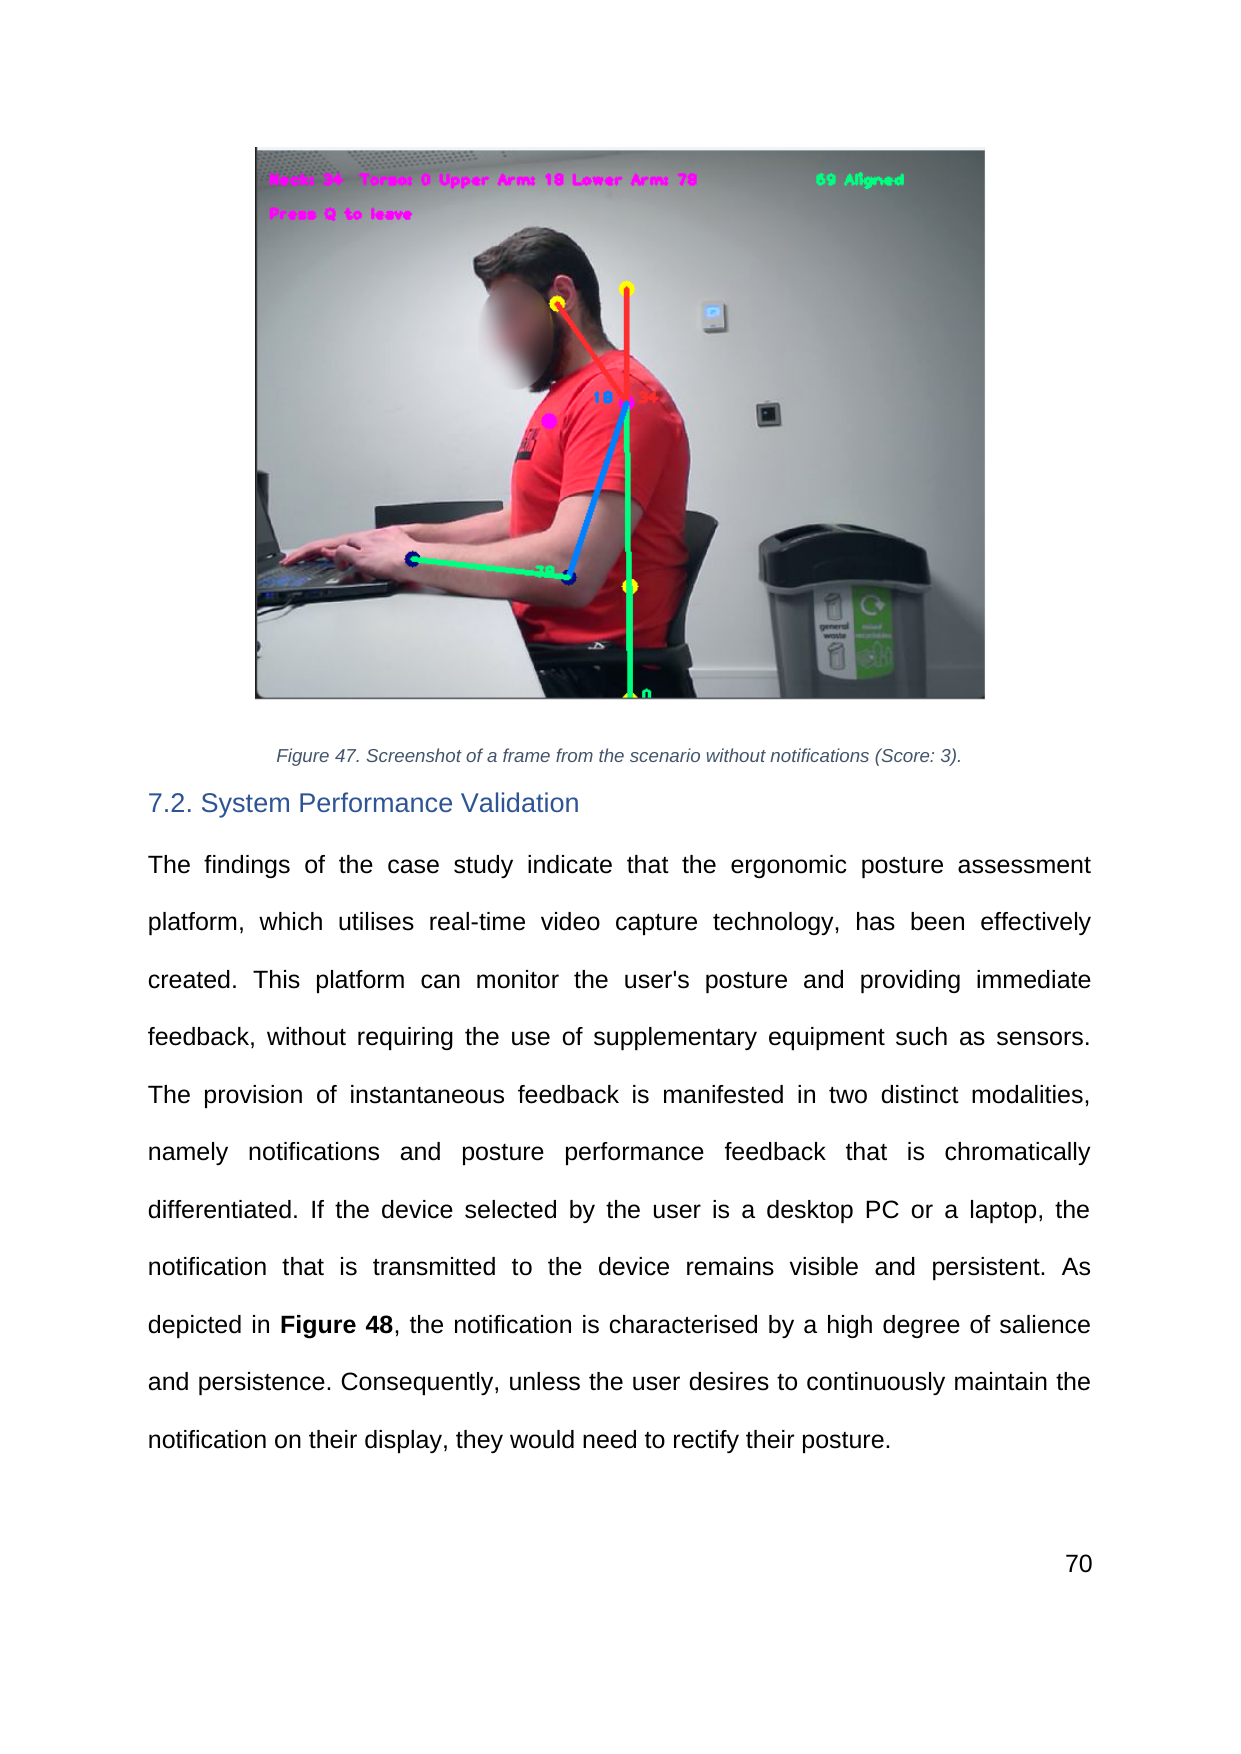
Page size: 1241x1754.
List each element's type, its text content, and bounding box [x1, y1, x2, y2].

subtitle 7.2. System Performance Validation [148, 787, 1092, 818]
text The findings of the case study indicate that the ergonomic posture assessment platform, which utilises real-time video capture technology, has been effectively created. This platform can monitor the user's posture and providing immediate feedback, without requiring the use of supplementary equipment such as sensors. The provision of instantaneous feedback is manifested in two distinct modalities, namely notifications and posture performance feedback that is chromatically differentiated. If the device selected by the user is a desktop PC or a laptop, the notification that is transmitted to the device remains visible and persistent. As depicted in Figure 48, the notification is characterised by a high degree of salience and persistence. Consequently, unless the user desires to continuously maintain the notification on their display, they would need to rectify their posture. [148, 849, 1092, 1453]
text Figure 47. Screenshot of a frame from the scenario without notifications (Score: 3). [148, 745, 1092, 766]
picture [255, 147, 986, 700]
